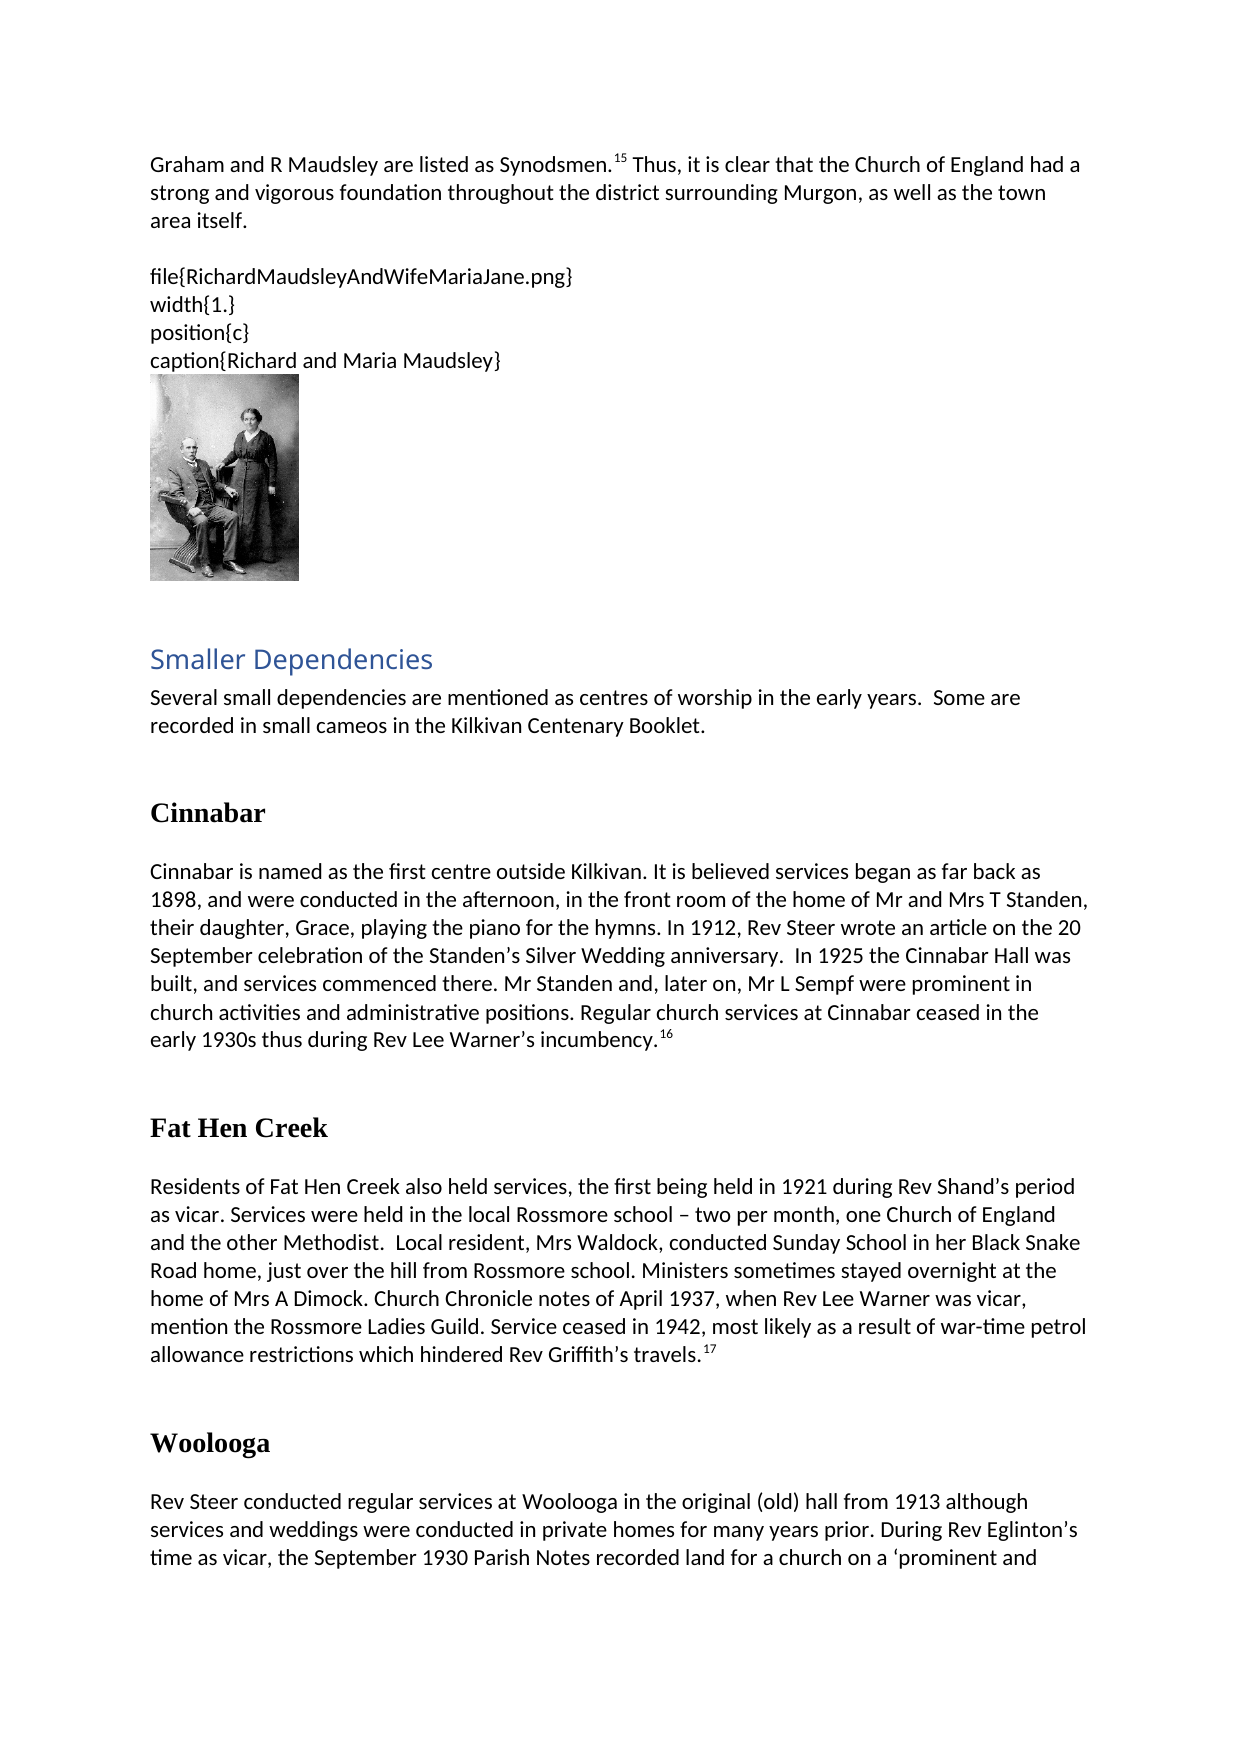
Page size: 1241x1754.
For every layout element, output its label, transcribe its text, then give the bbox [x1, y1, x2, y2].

text Residents of Fat Hen Creek also held services, the first being held in 1921 during Rev Shand’s period as vicar. Services were held in the local Rossmore school – two per month, one Church of England and the other Methodist. Local resident, Mrs Waldock, conducted Sunday School in her Black Snake Road home, just over the hill from Rossmore school. Ministers sometimes stayed overnight at the home of Mrs A Dimock. Church Chronicle notes of April 1937, when Rev Lee Warner was vicar, mention the Rossmore Ladies Guild. Service ceased in 1942, most likely as a result of war-time petrol allowance restrictions which hindered Rev Griffith’s travels. [150, 1172, 1090, 1368]
text Cinnabar is named as the first centre outside Kilkivan. It is believed services began as far back as 1898, and were conducted in the afternoon, in the front room of the home of Mr and Mrs T Standen, their daughter, Grace, playing the piano for the hymns. In 1912, Rev Steer wrote an article on the 20 September celebration of the Standen’s Silver Wedding anniversary. In 1925 the Cinnabar Hall was built, and services commenced there. Mr Standen and, later on, Mr L Sempf were prominent in church activities and administrative positions. Regular church services at Cinnabar ceased in the early 1930s thus during Rev Lee Warner’s incumbency. [150, 857, 1090, 1054]
subtitle Cinnabar [150, 796, 1090, 828]
text width{1.} [150, 290, 1090, 318]
text file{RichardMaudsleyAndWifeMariaJane.png} [150, 262, 1090, 290]
picture [150, 374, 299, 581]
text caption{Richard and Maria Maudsley} [150, 346, 1090, 374]
subtitle Fat Hen Creek [150, 1111, 1090, 1143]
text position{c} [150, 318, 1090, 346]
subtitle Smaller Dependencies [150, 640, 1090, 677]
subtitle Woolooga [150, 1426, 1090, 1458]
text Several small dependencies are mentioned as centres of worship in the early years. Some are recorded in small cameos in the Kilkivan Centenary Booklet. [150, 683, 1090, 739]
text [150, 1487, 1090, 1571]
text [150, 150, 1090, 234]
